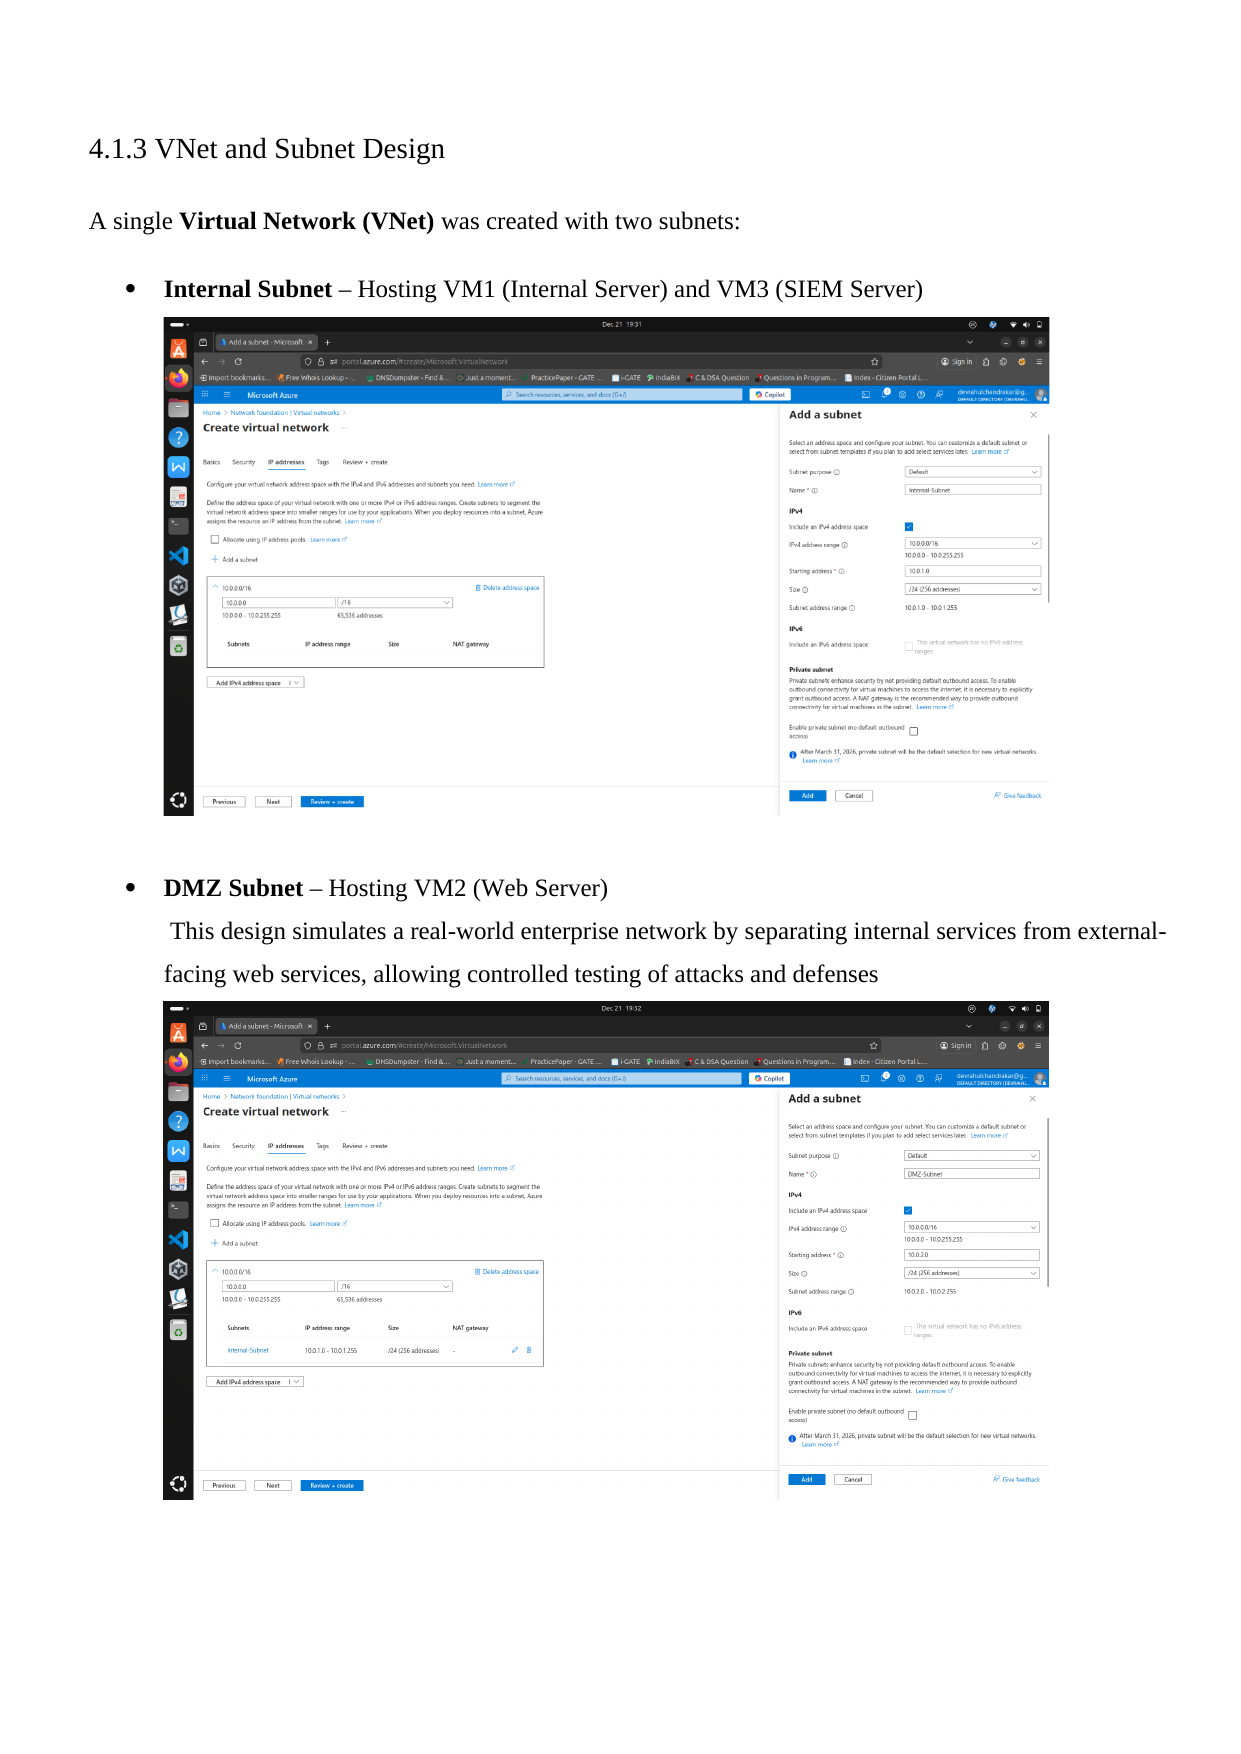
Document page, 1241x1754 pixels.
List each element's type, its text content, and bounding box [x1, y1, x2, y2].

picture [163, 317, 1050, 816]
text A single Virtual Network (VNet) was created with two subnets: [89, 206, 1181, 235]
picture [163, 1001, 1049, 1500]
text 4.1.3 VNet and Subnet Design [89, 131, 1181, 164]
